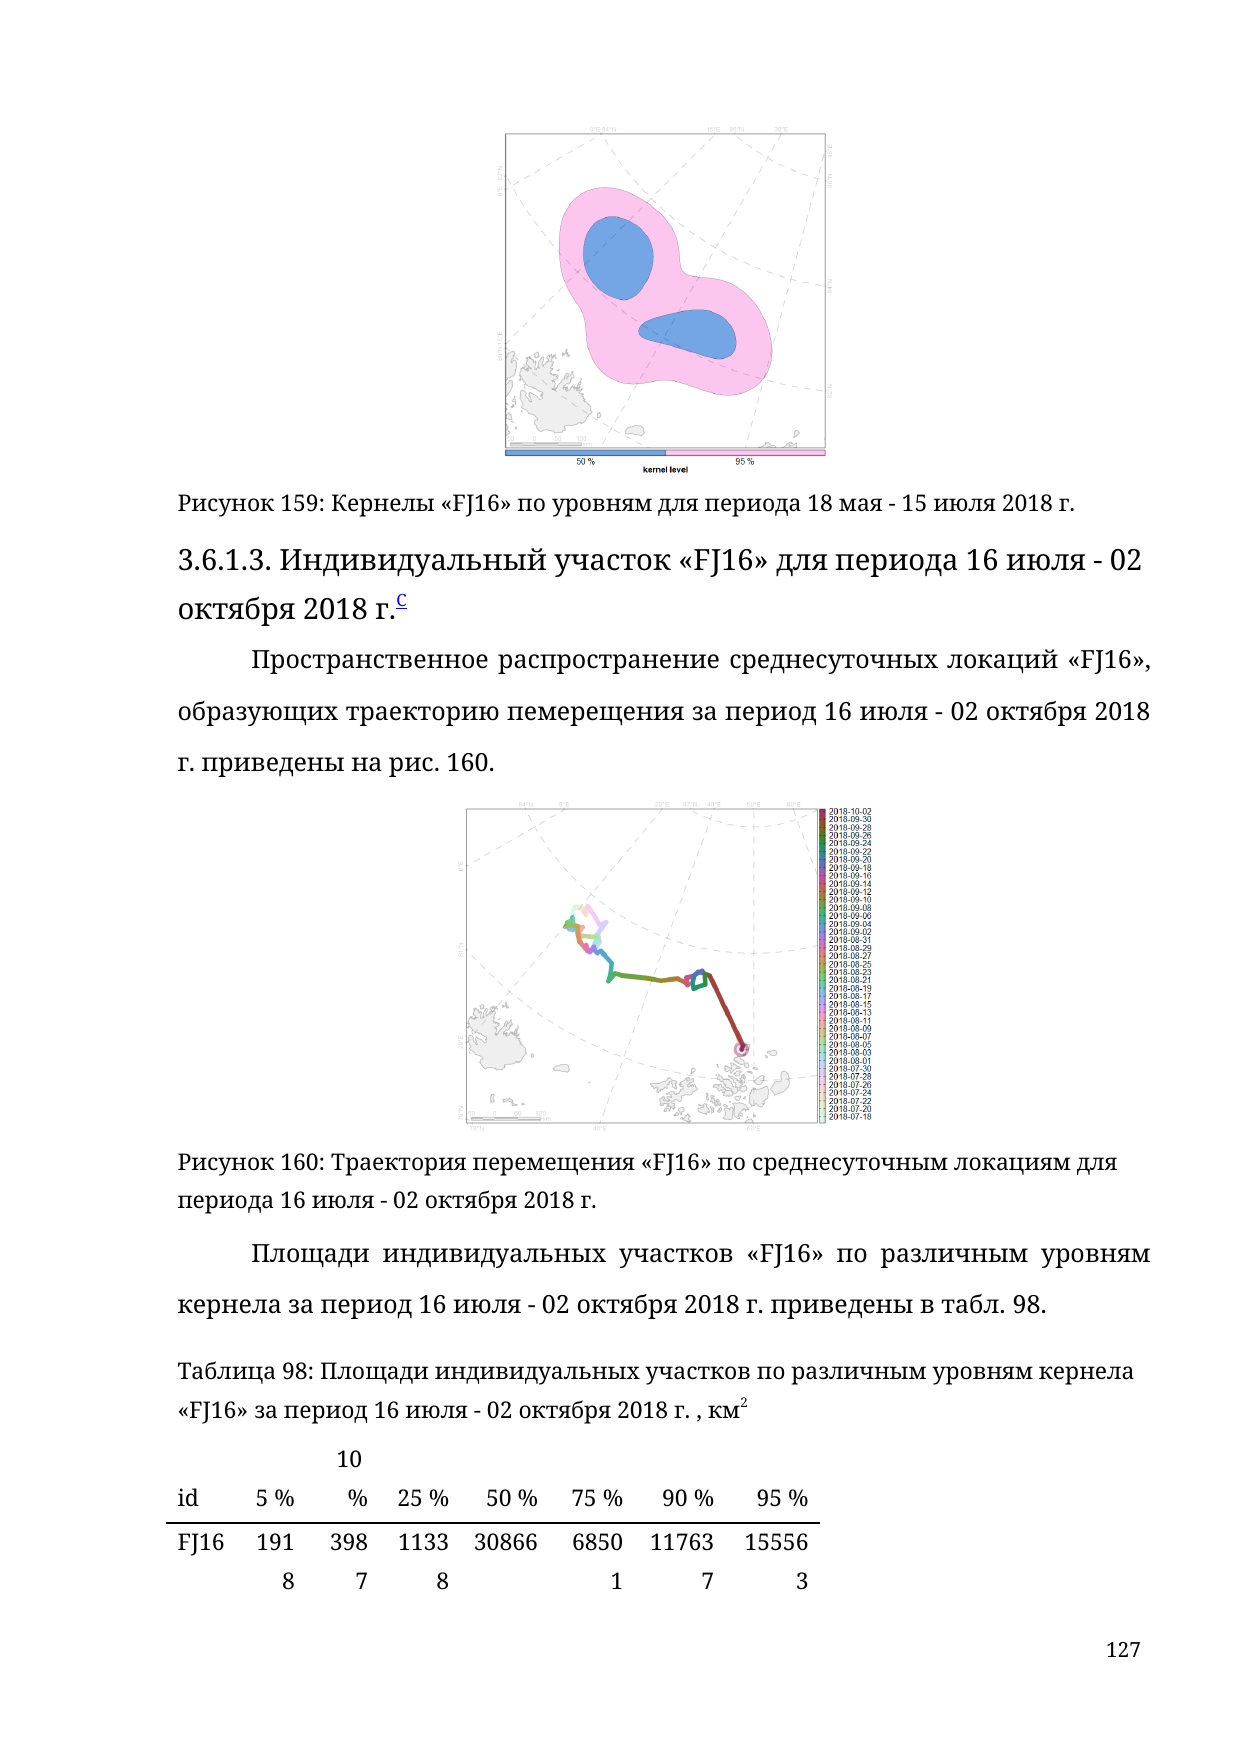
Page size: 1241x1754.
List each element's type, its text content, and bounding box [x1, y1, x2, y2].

picture [455, 799, 874, 1133]
subtitle Индивидуальный участок «FJ16» для периода 16 июля - 02 октября 2018 г.C [177, 539, 1152, 628]
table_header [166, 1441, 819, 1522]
text Таблица 98: Площади индивидуальных участков по различным уровням кернела «FJ16» за период 16 июля - 02 октября 2018 г. , км2 [177, 1355, 1152, 1425]
text Пространственное распространение среднесуточных локаций «FJ16», образующих траекторию пемерещения за период 16 июля - 02 октября 2018 г. приведены на рис. 160. [177, 642, 1152, 778]
text Рисунок 159: Кернелы «FJ16» по уровням для периода 18 мая - 15 июля 2018 г. [177, 487, 1152, 518]
text Площади индивидуальных участков «FJ16» по различным уровням кернела за период 16 июля - 02 октября 2018 г. приведены в табл. 98. [177, 1236, 1152, 1321]
text Рисунок 160: Траектория перемещения «FJ16» по среднесуточным локациям для периода 16 июля - 02 октября 2018 г. [177, 1145, 1152, 1216]
picture [494, 124, 835, 475]
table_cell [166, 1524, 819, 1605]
